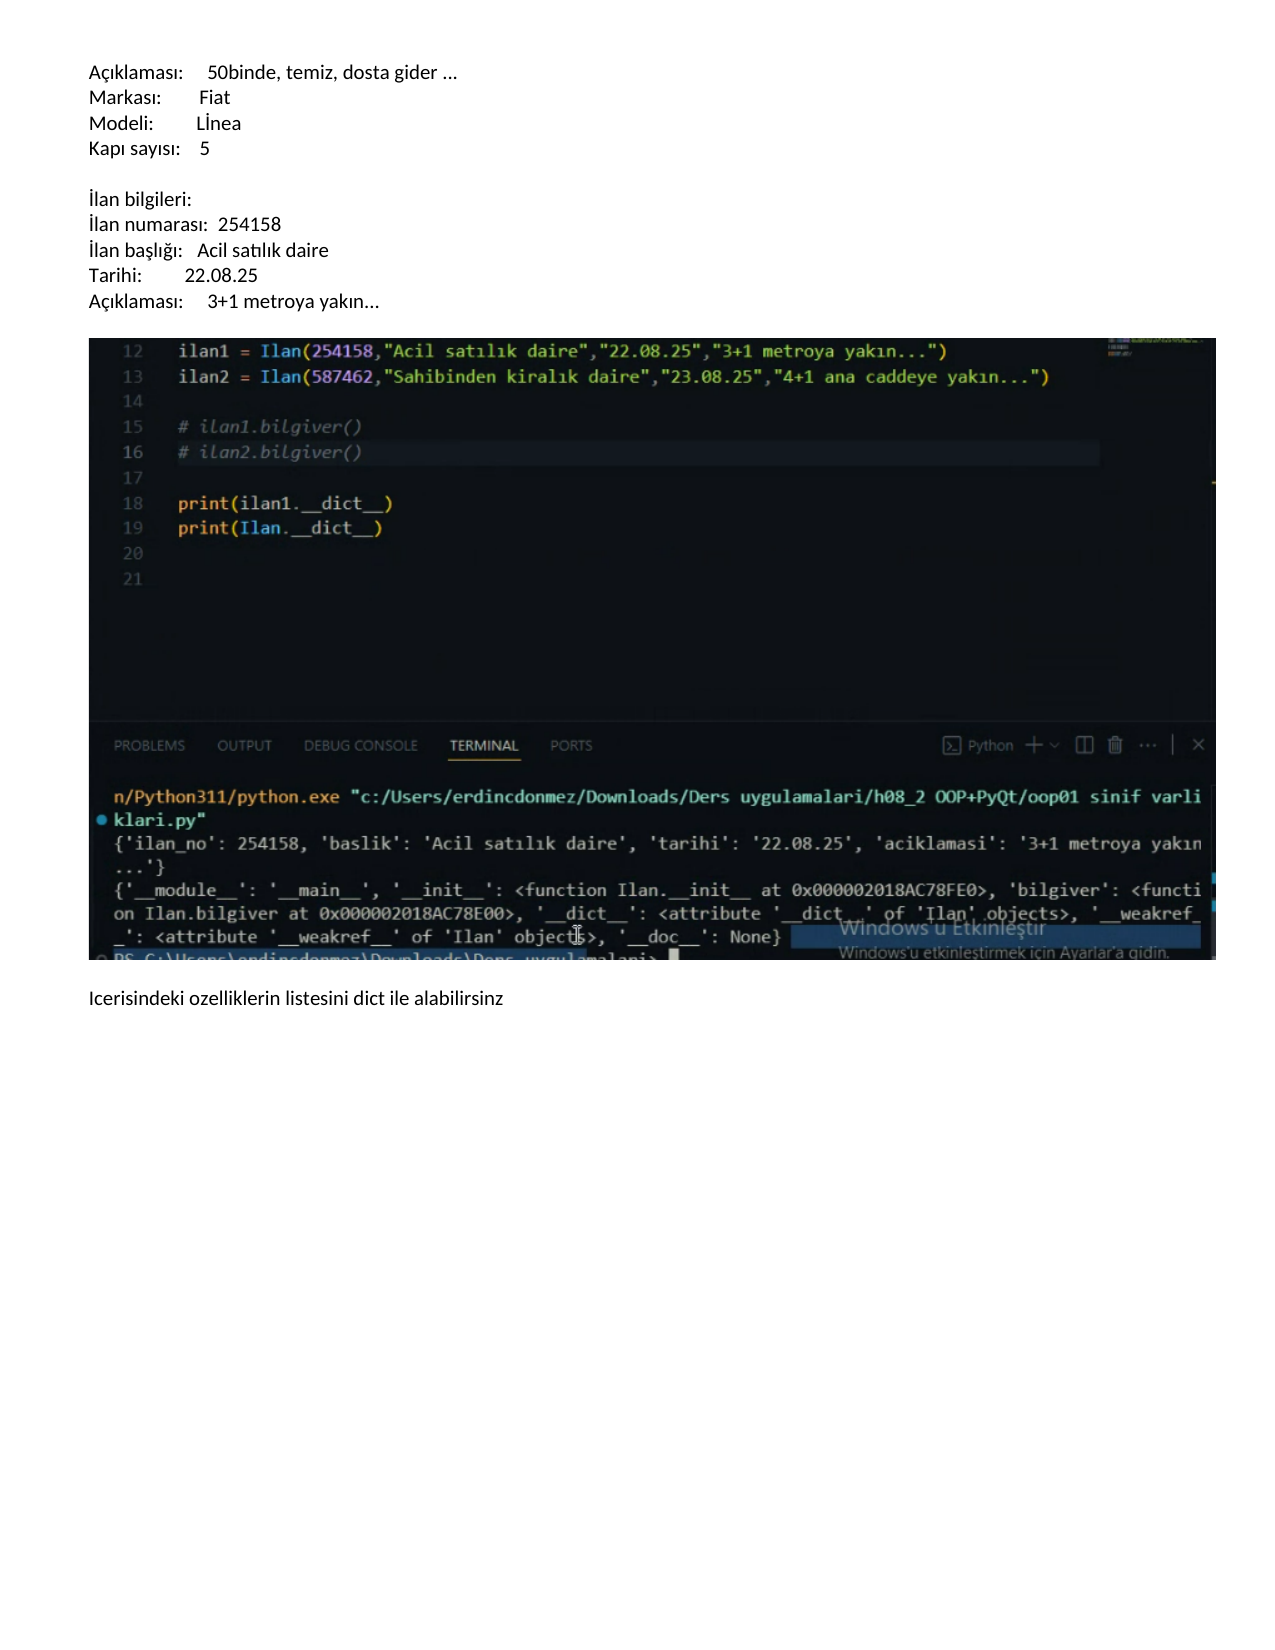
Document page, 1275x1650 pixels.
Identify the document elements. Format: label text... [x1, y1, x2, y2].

text Kapı sayısı: 5 [89, 135, 1216, 161]
text Markası: Fiat [89, 84, 1216, 110]
text Açıklaması: 3+1 metroya yakın... [89, 288, 1216, 313]
text Açıklaması: 50binde, temiz, dosta gider ... [89, 59, 1216, 84]
text İlan numarası: 254158 [89, 212, 1216, 237]
picture [88, 338, 1216, 960]
text Modeli: Lİnea [89, 110, 1216, 135]
text Tarihi: 22.08.25 [89, 262, 1216, 288]
text İlan başlığı: Acil satılık daire [89, 237, 1216, 262]
text Icerisindeki ozelliklerin listesini dict ile alabilirsinz [89, 985, 1216, 1011]
text İlan bilgileri: [89, 186, 1216, 212]
